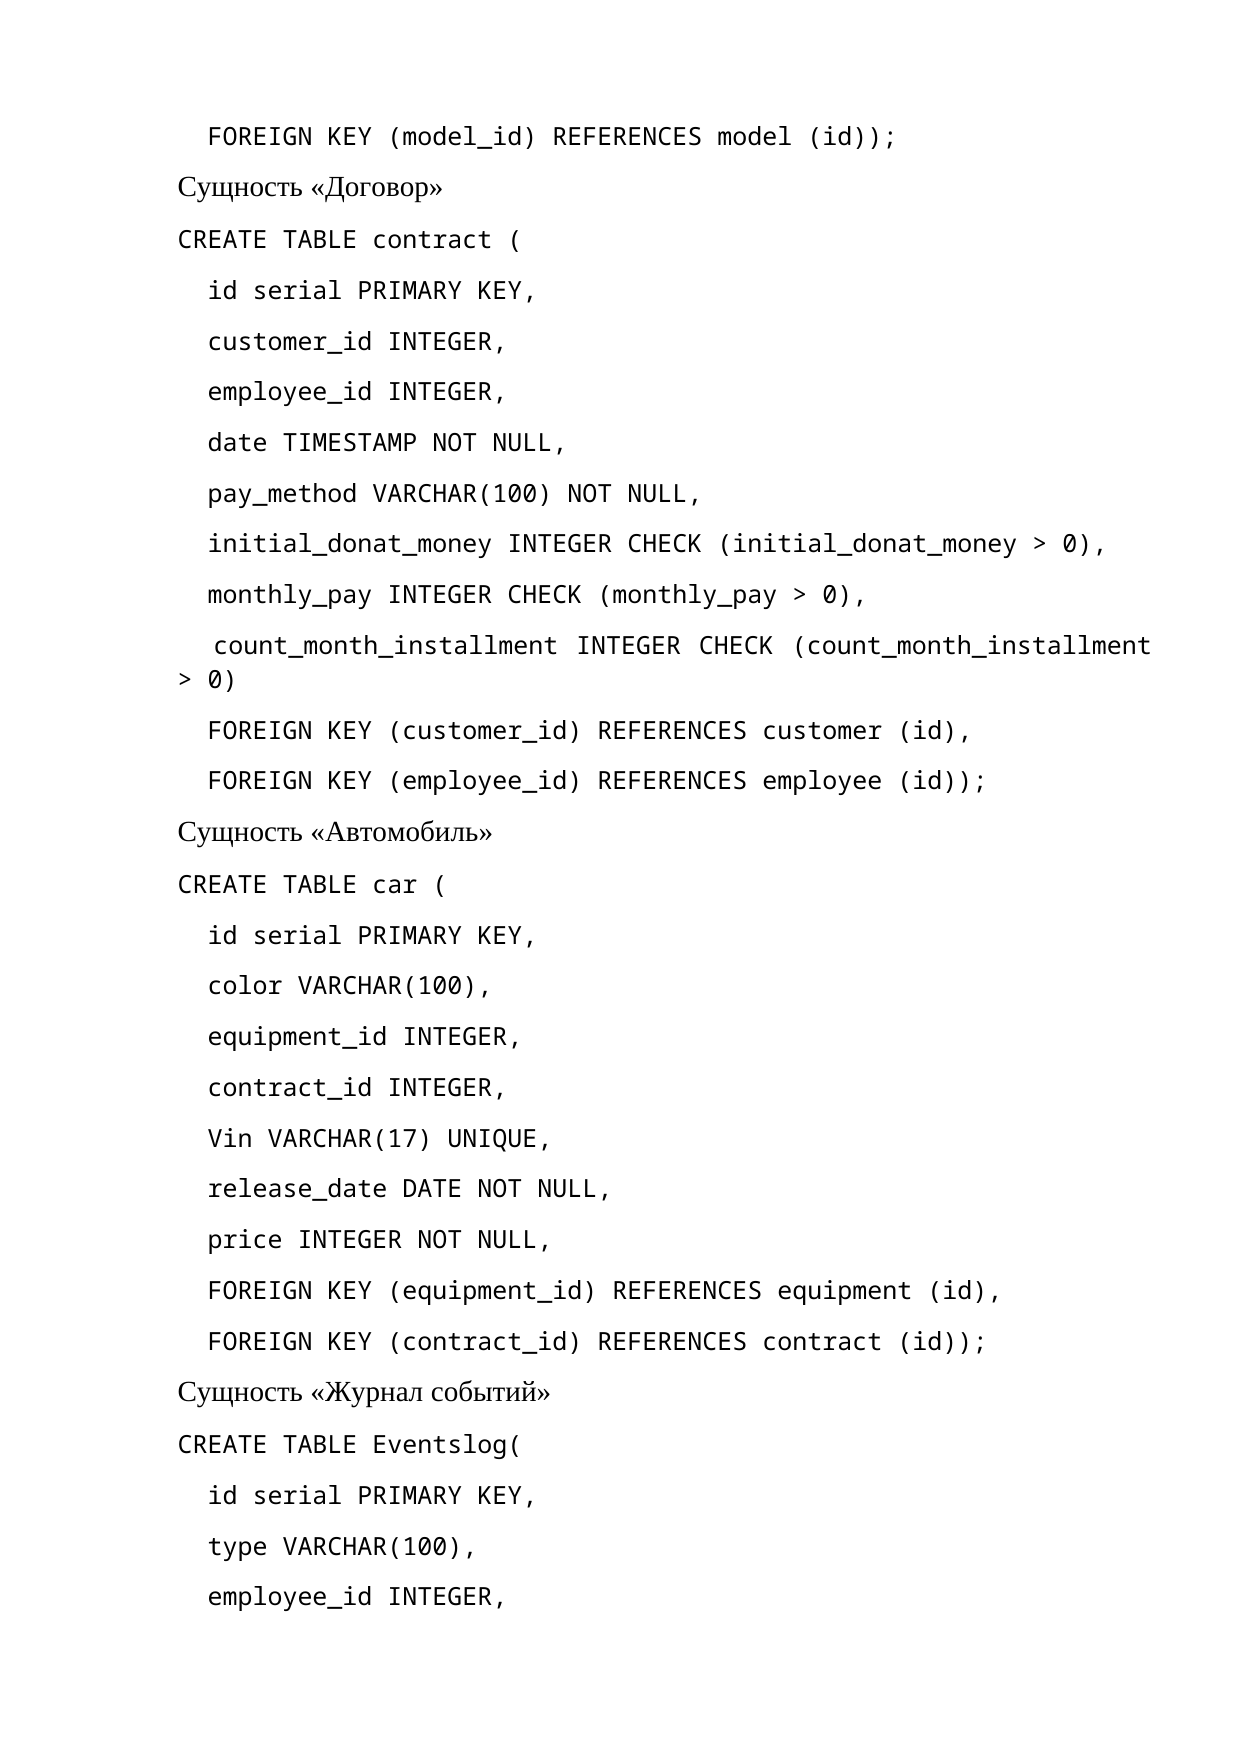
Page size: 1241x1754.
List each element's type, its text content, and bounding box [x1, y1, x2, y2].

text date TIMESTAMP NOT NULL, [177, 424, 1152, 459]
text Сущность «Автомобиль» [177, 814, 1152, 847]
text Сущность «Договор» [177, 169, 1152, 202]
text type VARCHAR(100), [177, 1528, 1152, 1562]
text FOREIGN KEY (customer_id) REFERENCES customer (id), [177, 712, 1152, 746]
text FOREIGN KEY (model_id) REFERENCES model (id)); [177, 118, 1152, 152]
text pay_method VARCHAR(100) NOT NULL, [177, 475, 1152, 509]
text FOREIGN KEY (employee_id) REFERENCES employee (id)); [177, 763, 1152, 797]
text count_month_installment INTEGER CHECK (count_month_installment > 0) [177, 627, 1152, 696]
text monthly_pay INTEGER CHECK (monthly_pay > 0), [177, 577, 1152, 611]
text CREATE TABLE contract ( [177, 222, 1152, 256]
text customer_id INTEGER, [177, 323, 1152, 357]
text price INTEGER NOT NULL, [177, 1222, 1152, 1256]
text color VARCHAR(100), [177, 968, 1152, 1002]
text id serial PRIMARY KEY, [177, 917, 1152, 951]
text FOREIGN KEY (equipment_id) REFERENCES equipment (id), [177, 1272, 1152, 1306]
text equipment_id INTEGER, [177, 1019, 1152, 1053]
text Vin VARCHAR(17) UNIQUE, [177, 1120, 1152, 1154]
text FOREIGN KEY (contract_id) REFERENCES contract (id)); [177, 1323, 1152, 1357]
text CREATE TABLE Eventslog( [177, 1427, 1152, 1461]
text CREATE TABLE car ( [177, 867, 1152, 901]
text employee_id INTEGER, [177, 1579, 1152, 1613]
text id serial PRIMARY KEY, [177, 1477, 1152, 1511]
text initial_donat_money INTEGER CHECK (initial_donat_money > 0), [177, 526, 1152, 560]
text id serial PRIMARY KEY, [177, 272, 1152, 306]
text Сущность «Журнал событий» [177, 1374, 1152, 1407]
text release_date DATE NOT NULL, [177, 1171, 1152, 1205]
text employee_id INTEGER, [177, 374, 1152, 408]
text contract_id INTEGER, [177, 1069, 1152, 1103]
